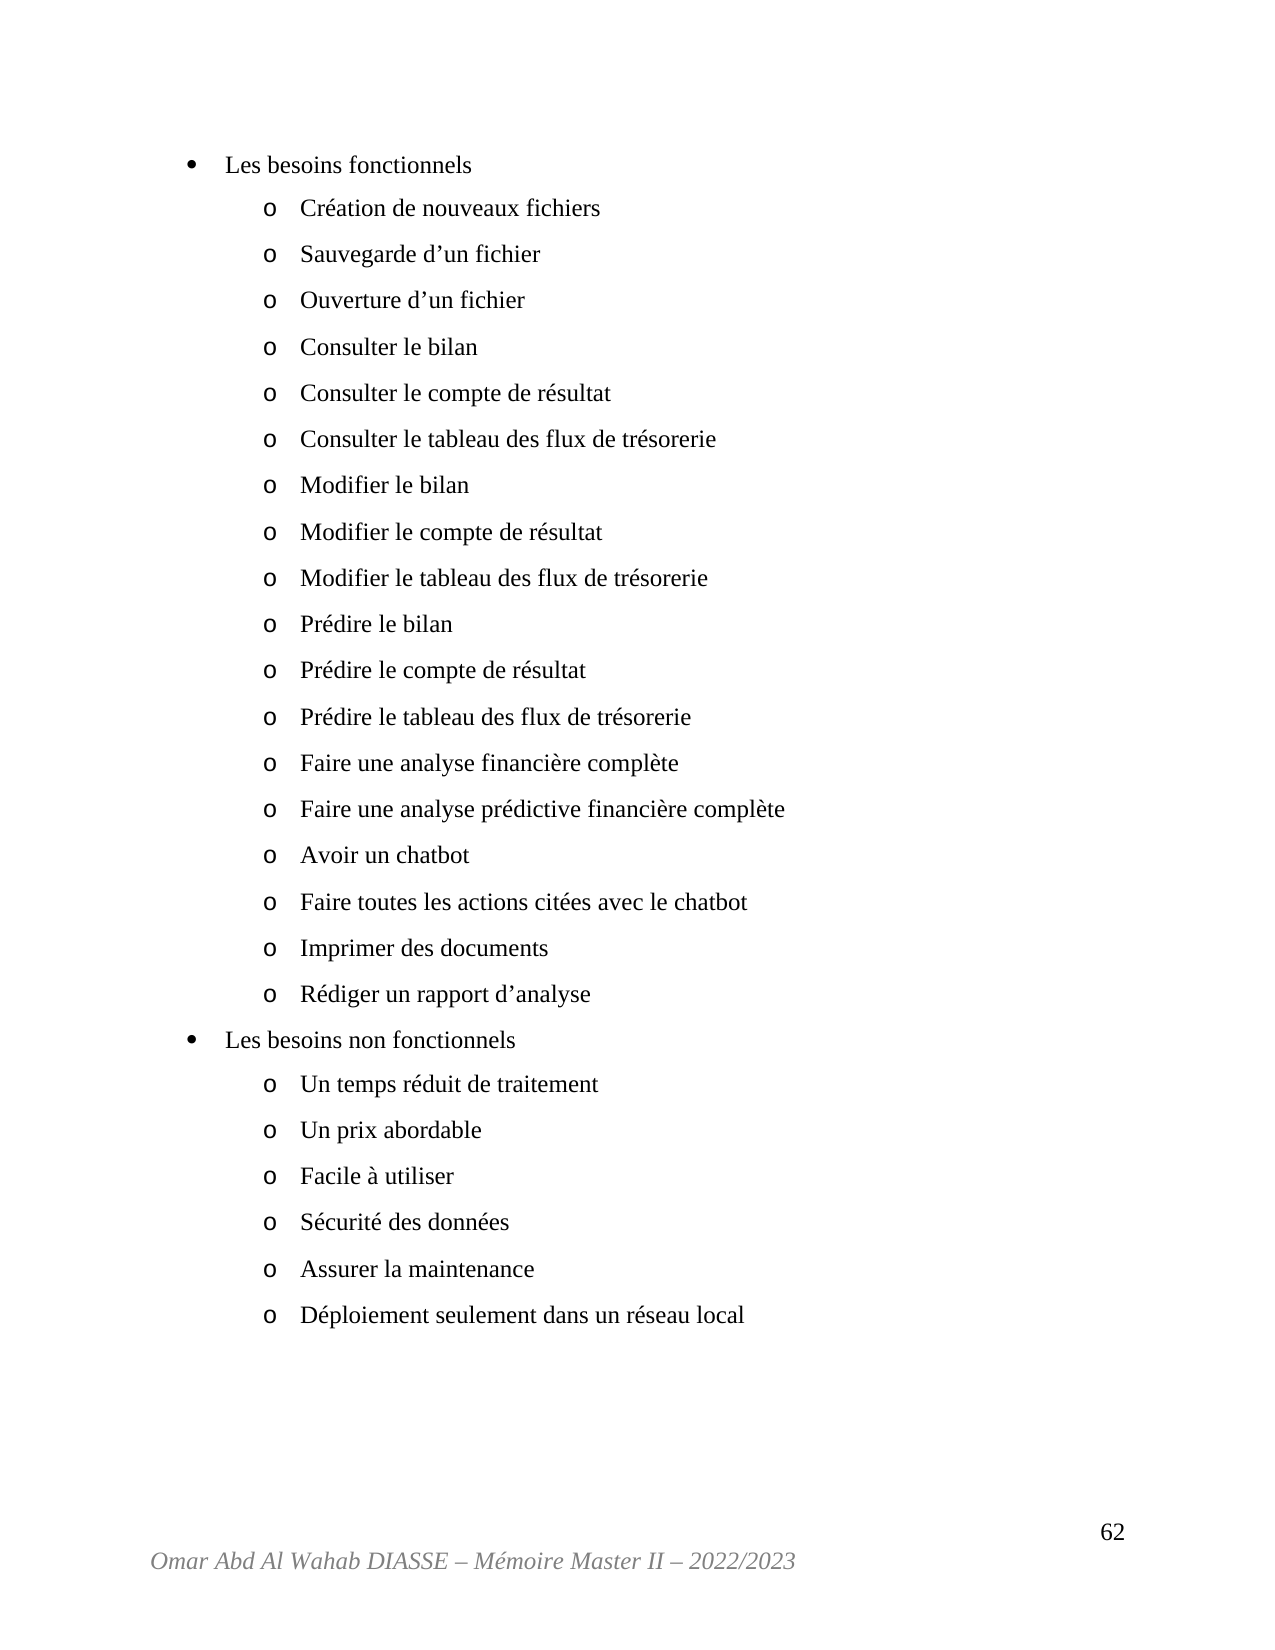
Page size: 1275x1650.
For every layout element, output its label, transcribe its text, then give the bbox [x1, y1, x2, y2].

list Modifier le compte de résultat [262, 517, 1125, 548]
list Déploiement seulement dans un réseau local [262, 1300, 1125, 1331]
list Facile à utiliser [262, 1161, 1125, 1192]
list Ouverture d’un fichier [262, 286, 1125, 316]
list Assurer la maintenance [262, 1254, 1125, 1284]
list Consulter le compte de résultat [262, 378, 1125, 409]
list Faire une analyse financière complète [262, 748, 1125, 779]
list Imprimer des documents [262, 933, 1125, 964]
list Sauvegarde d’un fichier [262, 239, 1125, 270]
list Prédire le tableau des flux de trésorerie [262, 702, 1125, 733]
list Faire toutes les actions citées avec le chatbot [262, 887, 1125, 918]
list Les besoins non fonctionnels [187, 1026, 1125, 1054]
list Consulter le bilan [262, 332, 1125, 363]
list Consulter le tableau des flux de trésorerie [262, 424, 1125, 455]
list Faire une analyse prédictive financière complète [262, 794, 1125, 825]
list Un temps réduit de traitement [262, 1069, 1125, 1099]
list Prédire le compte de résultat [262, 656, 1125, 686]
list Les besoins fonctionnels [187, 150, 1125, 179]
list Prédire le bilan [262, 609, 1125, 640]
list Création de nouveaux fichiers [262, 193, 1125, 224]
list Rédiger un rapport d’analyse [262, 979, 1125, 1010]
list Modifier le tableau des flux de trésorerie [262, 563, 1125, 594]
list Sécurité des données [262, 1207, 1125, 1238]
list Avoir un chatbot [262, 841, 1125, 871]
list Modifier le bilan [262, 471, 1125, 501]
list Un prix abordable [262, 1115, 1125, 1146]
